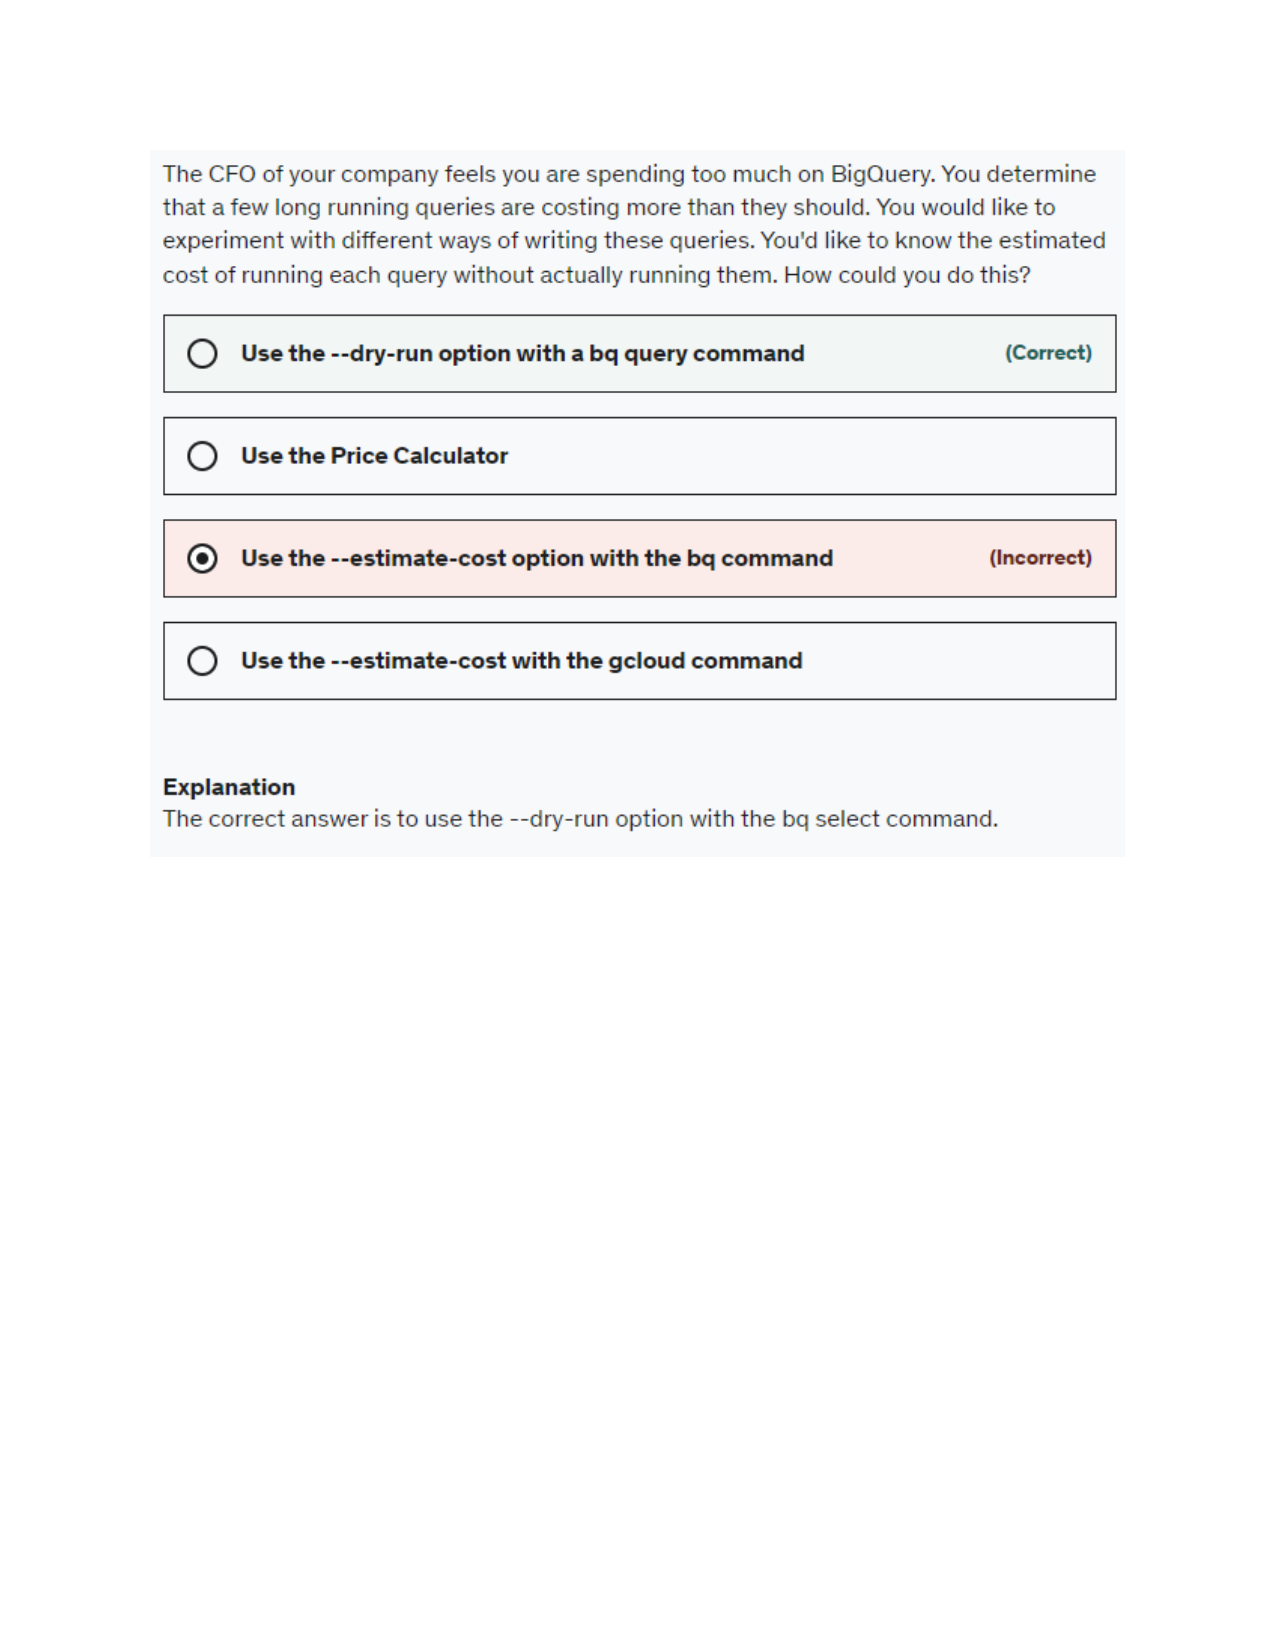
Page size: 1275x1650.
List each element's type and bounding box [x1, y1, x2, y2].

picture [150, 150, 1125, 857]
